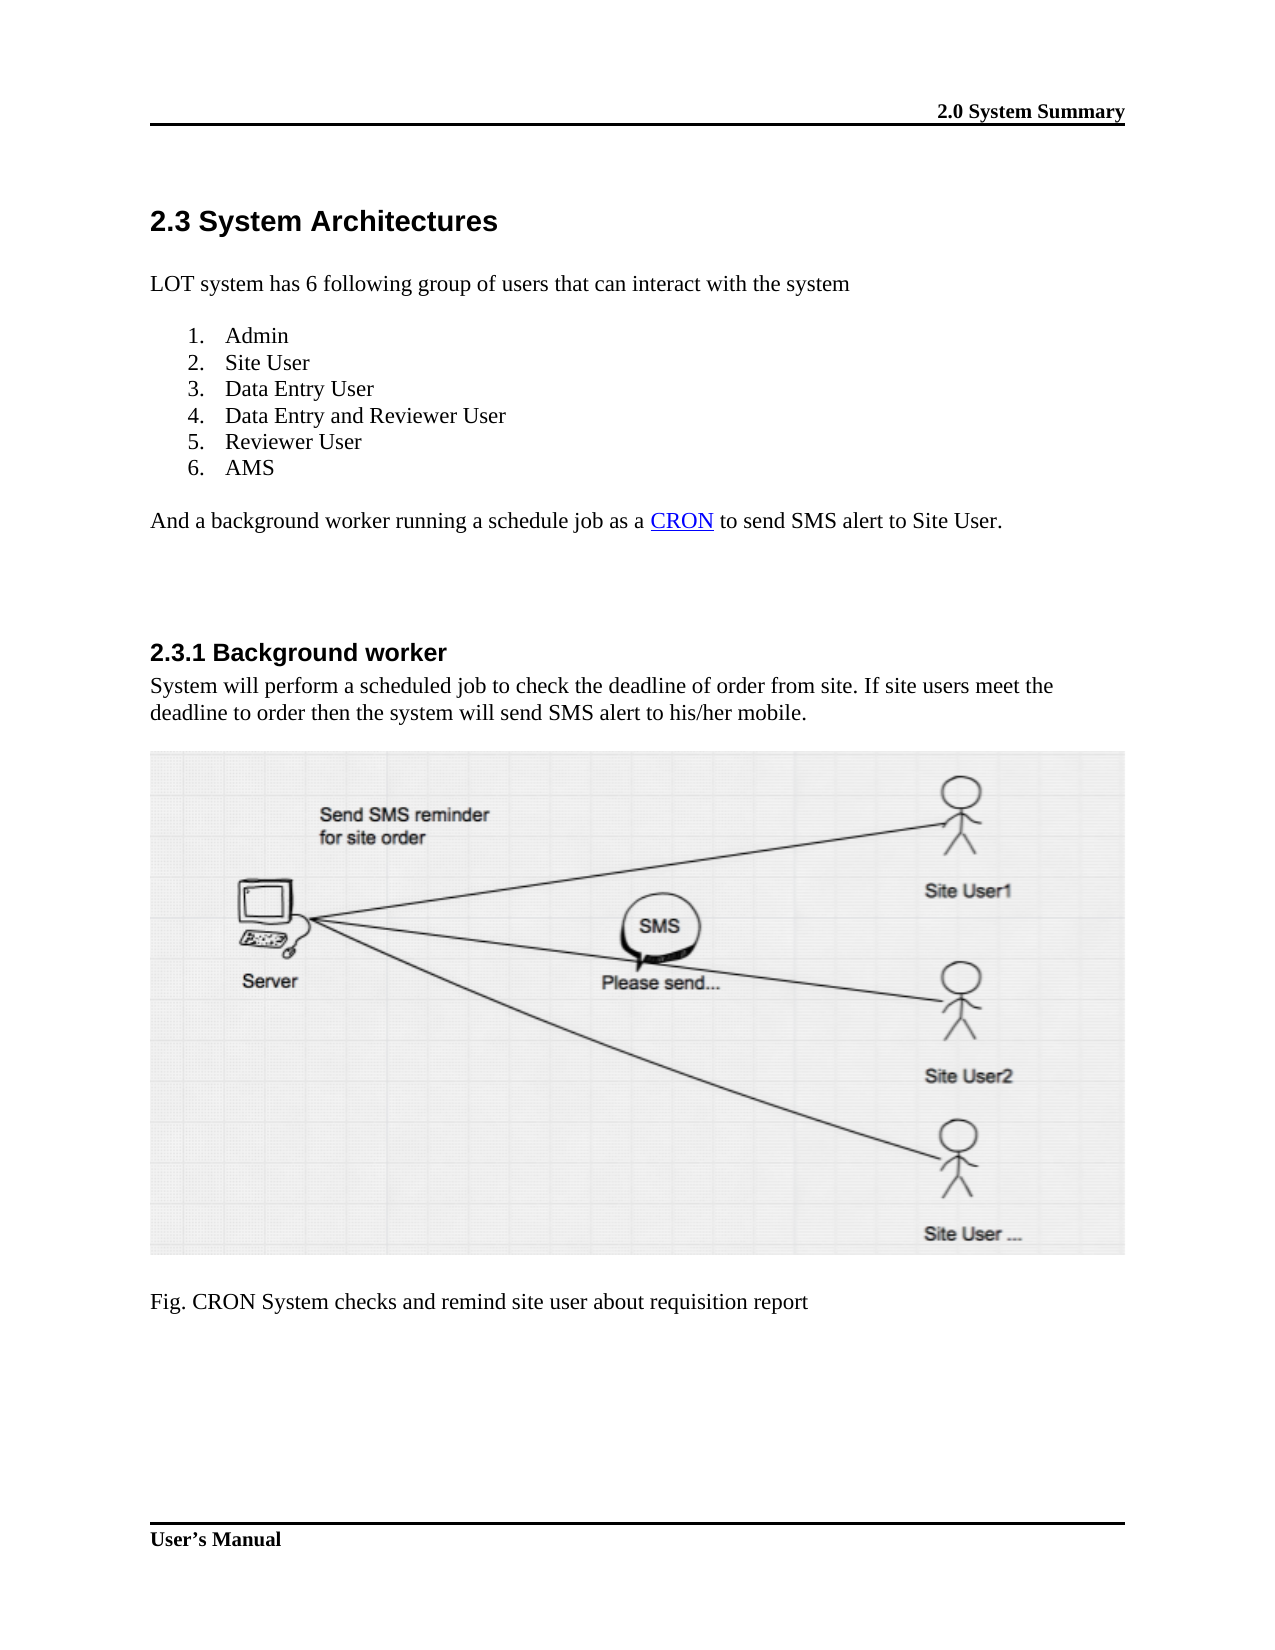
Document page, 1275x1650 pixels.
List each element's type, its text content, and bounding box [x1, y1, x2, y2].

subtitle 2.3 System Architectures [150, 204, 1125, 237]
picture [150, 751, 1125, 1255]
list AMS [187, 454, 1125, 481]
list Admin [187, 323, 1125, 349]
text LOT system has 6 following group of users that can interact with the system [150, 270, 1125, 296]
list Data Entry and Reviewer User [187, 402, 1125, 428]
subtitle 2.3.1 Background worker [150, 637, 1125, 666]
text System will perform a scheduled job to check the deadline of order from site. If site users meet the deadline to order then the system will send SMS alert to his/her mobile. [150, 672, 1125, 725]
list Reviewer User [187, 428, 1125, 454]
list Data Entry User [187, 375, 1125, 402]
text Fig. CRON System checks and remind site user about requisition report [150, 1288, 1125, 1314]
text And a background worker running a schedule job as a CRON to send SMS alert to Site User. [150, 507, 1125, 533]
list Site User [187, 349, 1125, 375]
